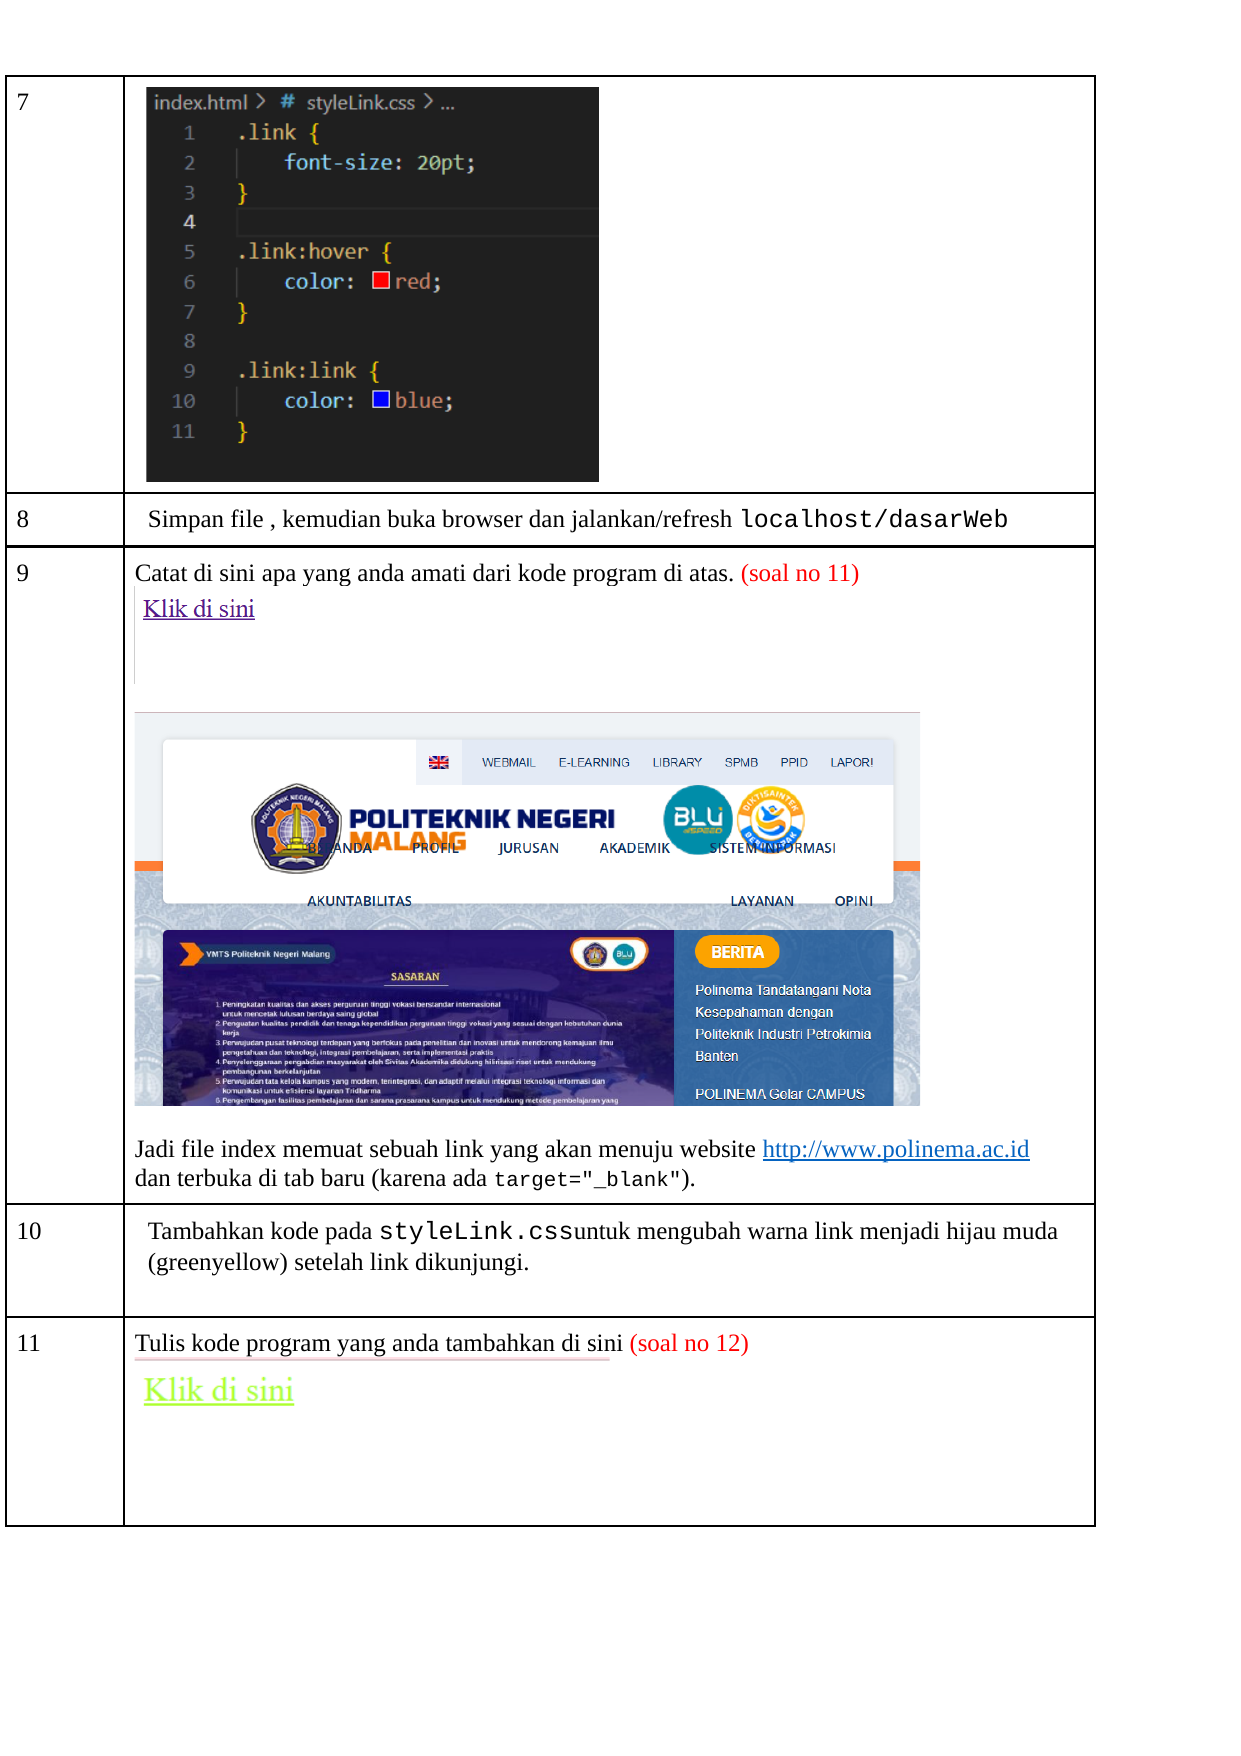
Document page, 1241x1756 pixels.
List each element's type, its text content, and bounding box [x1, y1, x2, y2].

picture [134, 586, 1017, 684]
table_cell 8 [7, 494, 123, 545]
picture [134, 712, 921, 1106]
table_cell Tambahkan kode pada styleLink.cssuntuk mengubah warna link menjadi hijau muda (greenyellow) setelah link dikunjungi. [125, 1205, 1094, 1316]
table_cell 11 [7, 1318, 123, 1525]
table_cell 10 [7, 1205, 123, 1316]
table_cell [125, 77, 1094, 492]
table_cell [125, 1318, 1094, 1525]
table_cell Catat di sini apa yang anda amati dari kode program di atas. (soal no 11) Jadi file index memuat sebuah link yang akan menuju website http://www.polinema.ac.id  dan terbuka di tab baru (karena ada target="_blank"). [125, 548, 1094, 1203]
table_cell 7 [7, 77, 123, 492]
picture [146, 87, 599, 482]
table_cell Simpan file , kemudian buka browser dan jalankan/refresh localhost/dasarWeb [125, 494, 1094, 545]
picture [134, 1357, 610, 1515]
table_cell 9 [7, 548, 123, 1203]
